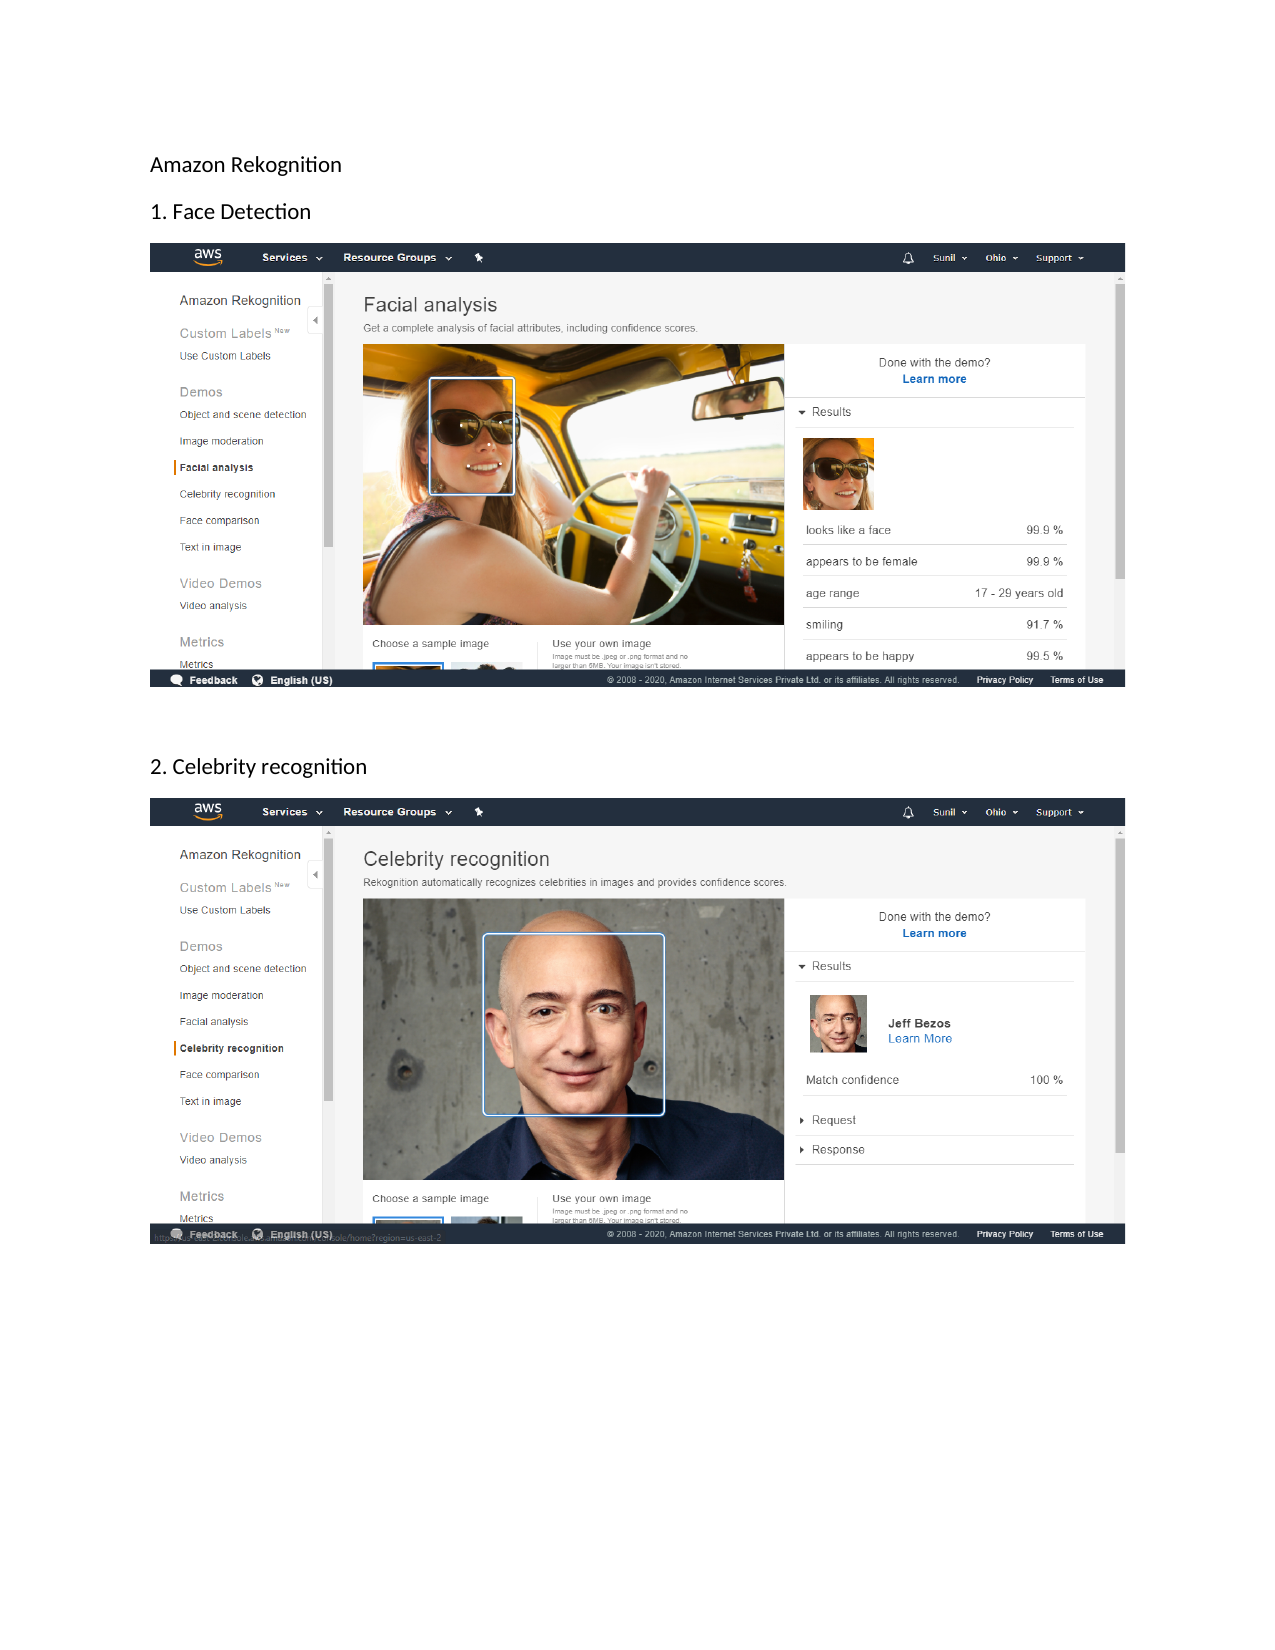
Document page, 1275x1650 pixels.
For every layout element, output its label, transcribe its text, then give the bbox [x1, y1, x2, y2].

text 1. Face Detection [150, 197, 1125, 225]
text 2. Celebrity recognition [150, 752, 1125, 780]
picture [150, 243, 1125, 687]
picture [150, 798, 1125, 1244]
text Amazon Rekognition [150, 150, 1125, 178]
